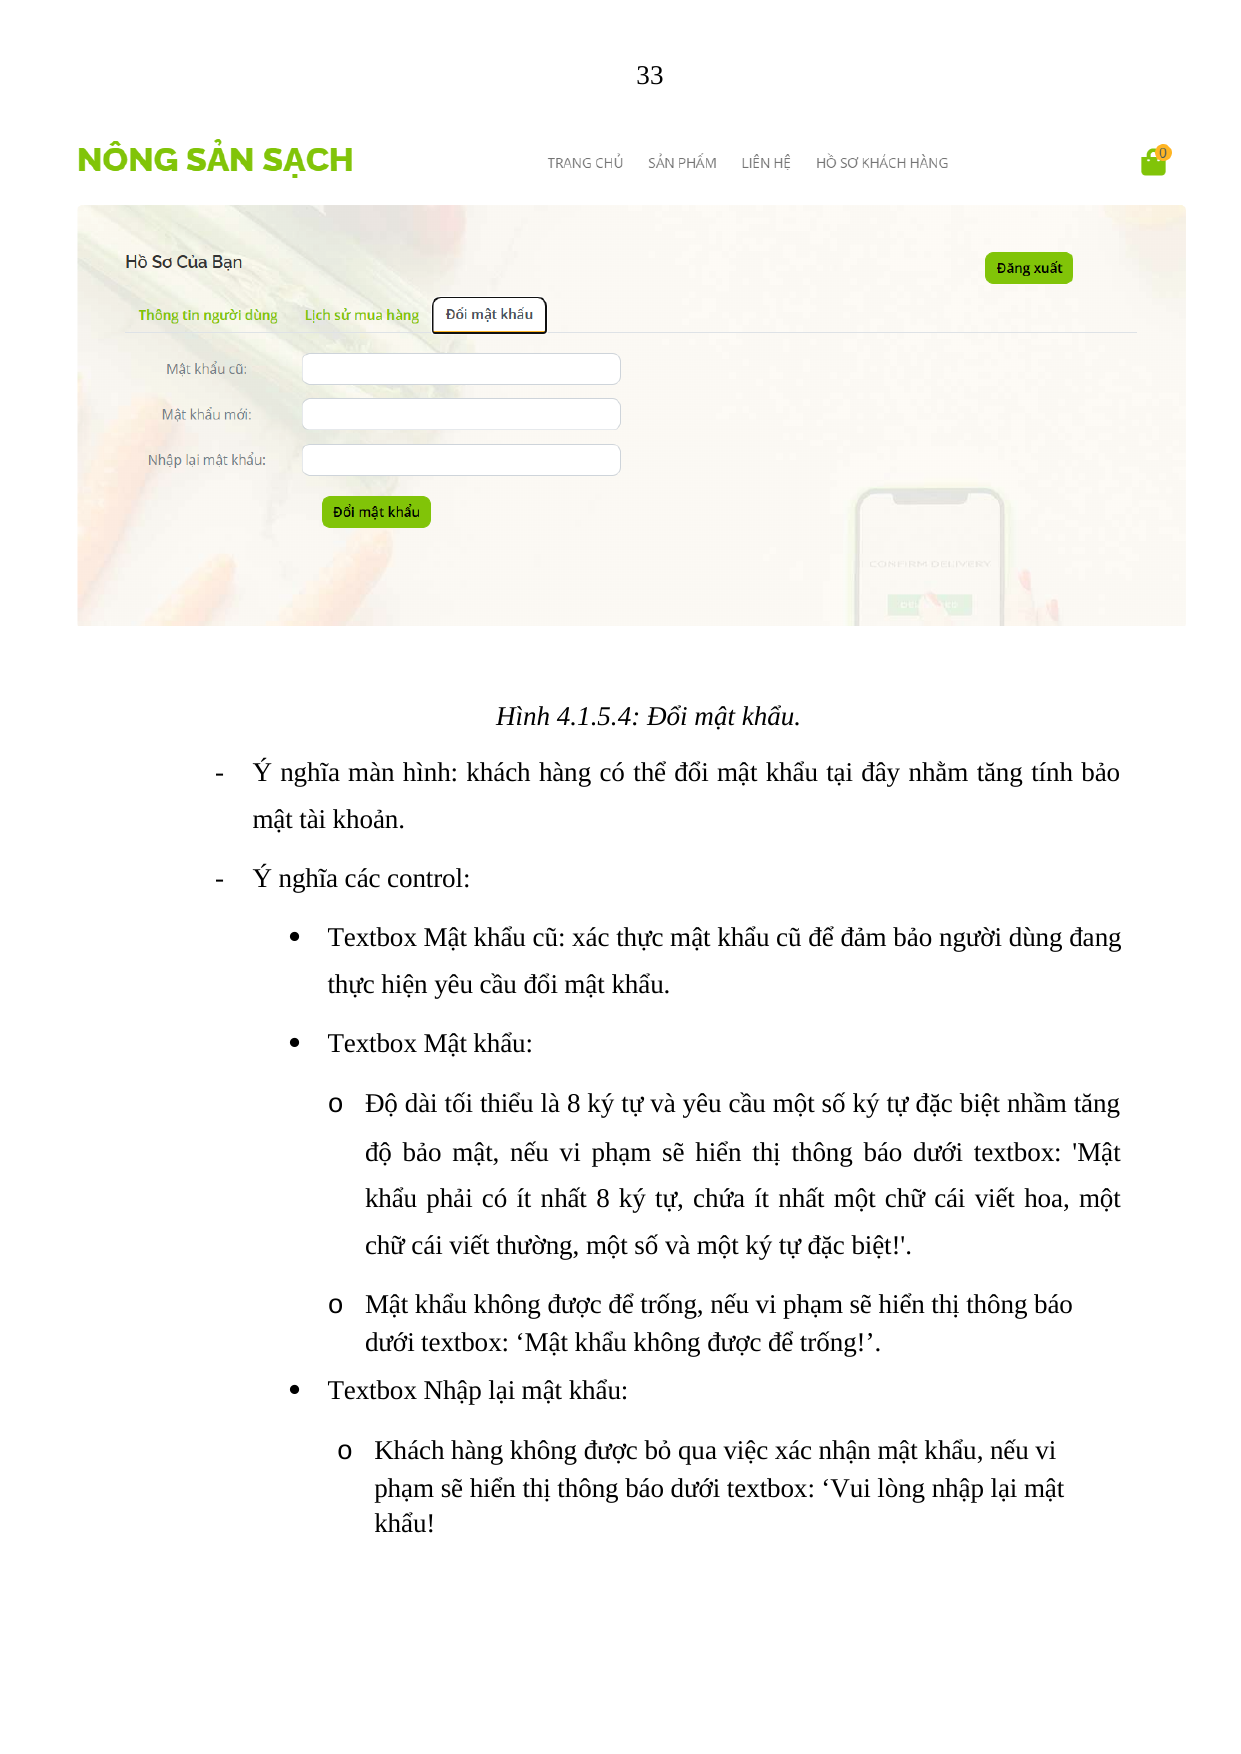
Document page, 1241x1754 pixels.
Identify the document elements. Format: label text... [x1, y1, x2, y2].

text Hình 4.1.5.4: Đổi mật khẩu. [177, 700, 1122, 731]
list Textbox Mật khẩu: [290, 1027, 1122, 1058]
list Ý nghĩa màn hình: khách hàng có thể đổi mật khẩu tại đây nhằm tăng tính bảo mật tài khoản. [215, 756, 1122, 834]
list Mật khẩu không được để trống, nếu vi phạm sẽ hiển thị thông báo dưới textbox: ‘Mật khẩu không được để trống!’. [327, 1288, 1122, 1357]
picture [62, 122, 1188, 626]
list Ý nghĩa các control: [215, 862, 1122, 893]
list Khách hàng không được bỏ qua việc xác nhận mật khẩu, nếu vi phạm sẽ hiển thị thông báo dưới textbox: ‘Vui lòng nhập lại mật khẩu! [337, 1434, 1122, 1539]
list Độ dài tối thiểu là 8 ký tự và yêu cầu một số ký tự đặc biệt nhầm tăng độ bảo mật, nếu vi phạm sẽ hiển thị thông báo dưới textbox: 'Mật khẩu phải có ít nhất 8 ký tự, chứa ít nhất một chữ cái viết hoa, một chữ cái viết thường, một số và một ký tự đặc biệt!'. [327, 1087, 1122, 1260]
list Textbox Nhập lại mật khẩu: [290, 1374, 1122, 1406]
list Textbox Mật khẩu cũ: xác thực mật khẩu cũ để đảm bảo người dùng đang thực hiện yêu cầu đổi mật khẩu. [290, 921, 1122, 999]
